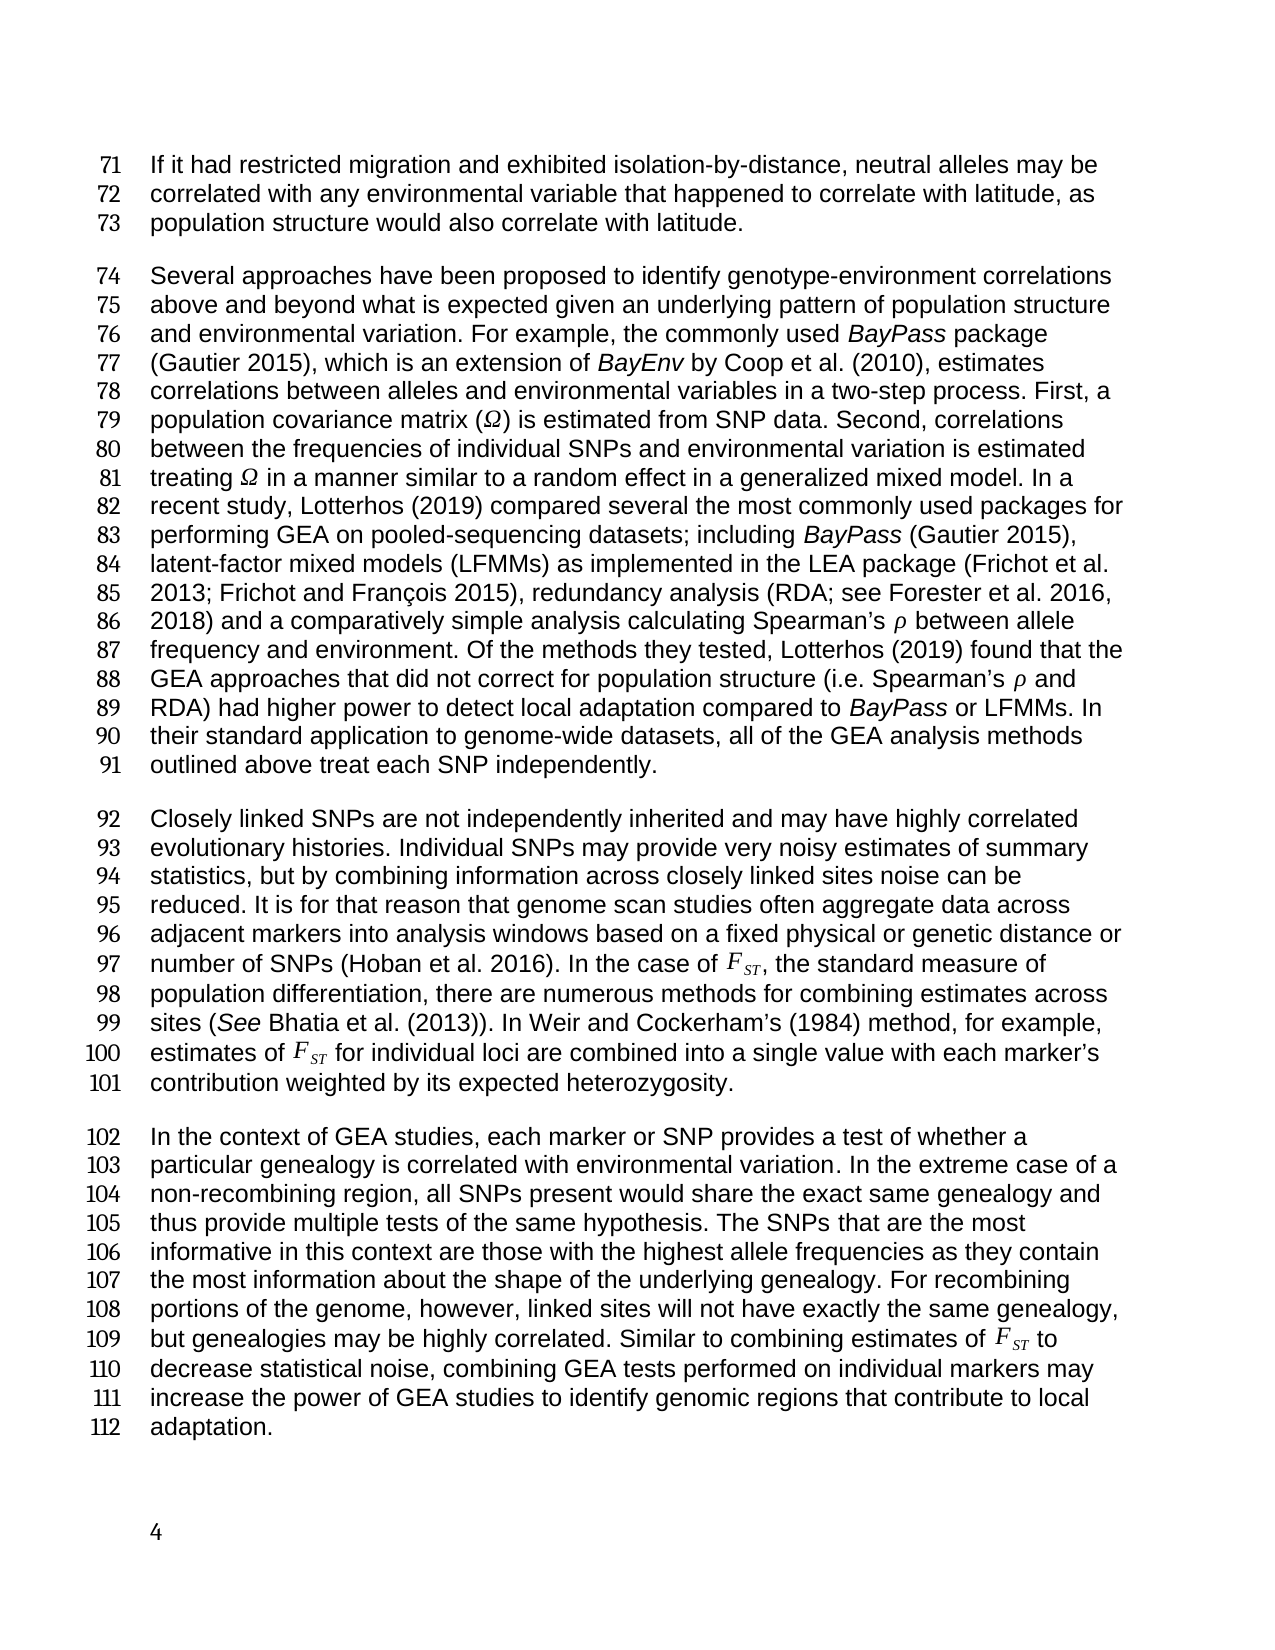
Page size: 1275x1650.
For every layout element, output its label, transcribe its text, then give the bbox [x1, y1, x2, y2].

text Several approaches have been proposed to identify genotype-environment correlations above and beyond what is expected given an underlying pattern of population structure and environmental variation. For example, the commonly used BayPass package (Gautier 2015), which is an extension of BayEnv by Coop et al. (2010), estimates correlations between alleles and environmental variables in a two-step process. First, a population covariance matrix () is estimated from SNP data. Second, correlations between the frequencies of individual SNPs and environmental variation is estimated treating in a manner similar to a random effect in a generalized mixed model. In a recent study, Lotterhos (2019) compared several the most commonly used packages for performing GEA on pooled-sequencing datasets; including BayPass (Gautier 2015), latent-factor mixed models (LFMMs) as implemented in the LEA package (Frichot et al. 2013; Frichot and François 2015), redundancy analysis (RDA; see Forester et al. 2016, 2018) and a comparatively simple analysis calculating Spearman’s between allele frequency and environment. Of the methods they tested, Lotterhos (2019) found that the GEA approaches that did not correct for population structure (i.e. Spearman’s and RDA) had higher power to detect local adaptation compared to BayPass or LFMMs. In their standard application to genome-wide datasets, all of the GEA analysis methods outlined above treat each SNP independently. [150, 261, 1125, 779]
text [150, 150, 1125, 236]
text In the context of GEA studies, each marker or SNP provides a test of whether a particular genealogy is correlated with environmental variation. In the extreme case of a non-recombining region, all SNPs present would share the exact same genealogy and thus provide multiple tests of the same hypothesis. The SNPs that are the most informative in this context are those with the highest allele frequencies as they contain the most information about the shape of the underlying genealogy. For recombining portions of the genome, however, linked sites will not have exactly the same genealogy, but genealogies may be highly correlated. Similar to combining estimates of to decrease statistical noise, combining GEA tests performed on individual markers may increase the power of GEA studies to identify genomic regions that contribute to local adaptation. [150, 1121, 1125, 1440]
text Closely linked SNPs are not independently inherited and may have highly correlated evolutionary histories. Individual SNPs may provide very noisy estimates of summary statistics, but by combining information across closely linked sites noise can be reduced. It is for that reason that genome scan studies often aggregate data across adjacent markers into analysis windows based on a fixed physical or genetic distance or number of SNPs (Hoban et al. 2016). In the case of , the standard measure of population differentiation, there are numerous methods for combining estimates across sites (See Bhatia et al. (2013)). In Weir and Cockerham’s (1984) method, for example, estimates of for individual loci are combined into a single value with each marker’s contribution weighted by its expected heterozygosity. [150, 804, 1125, 1096]
